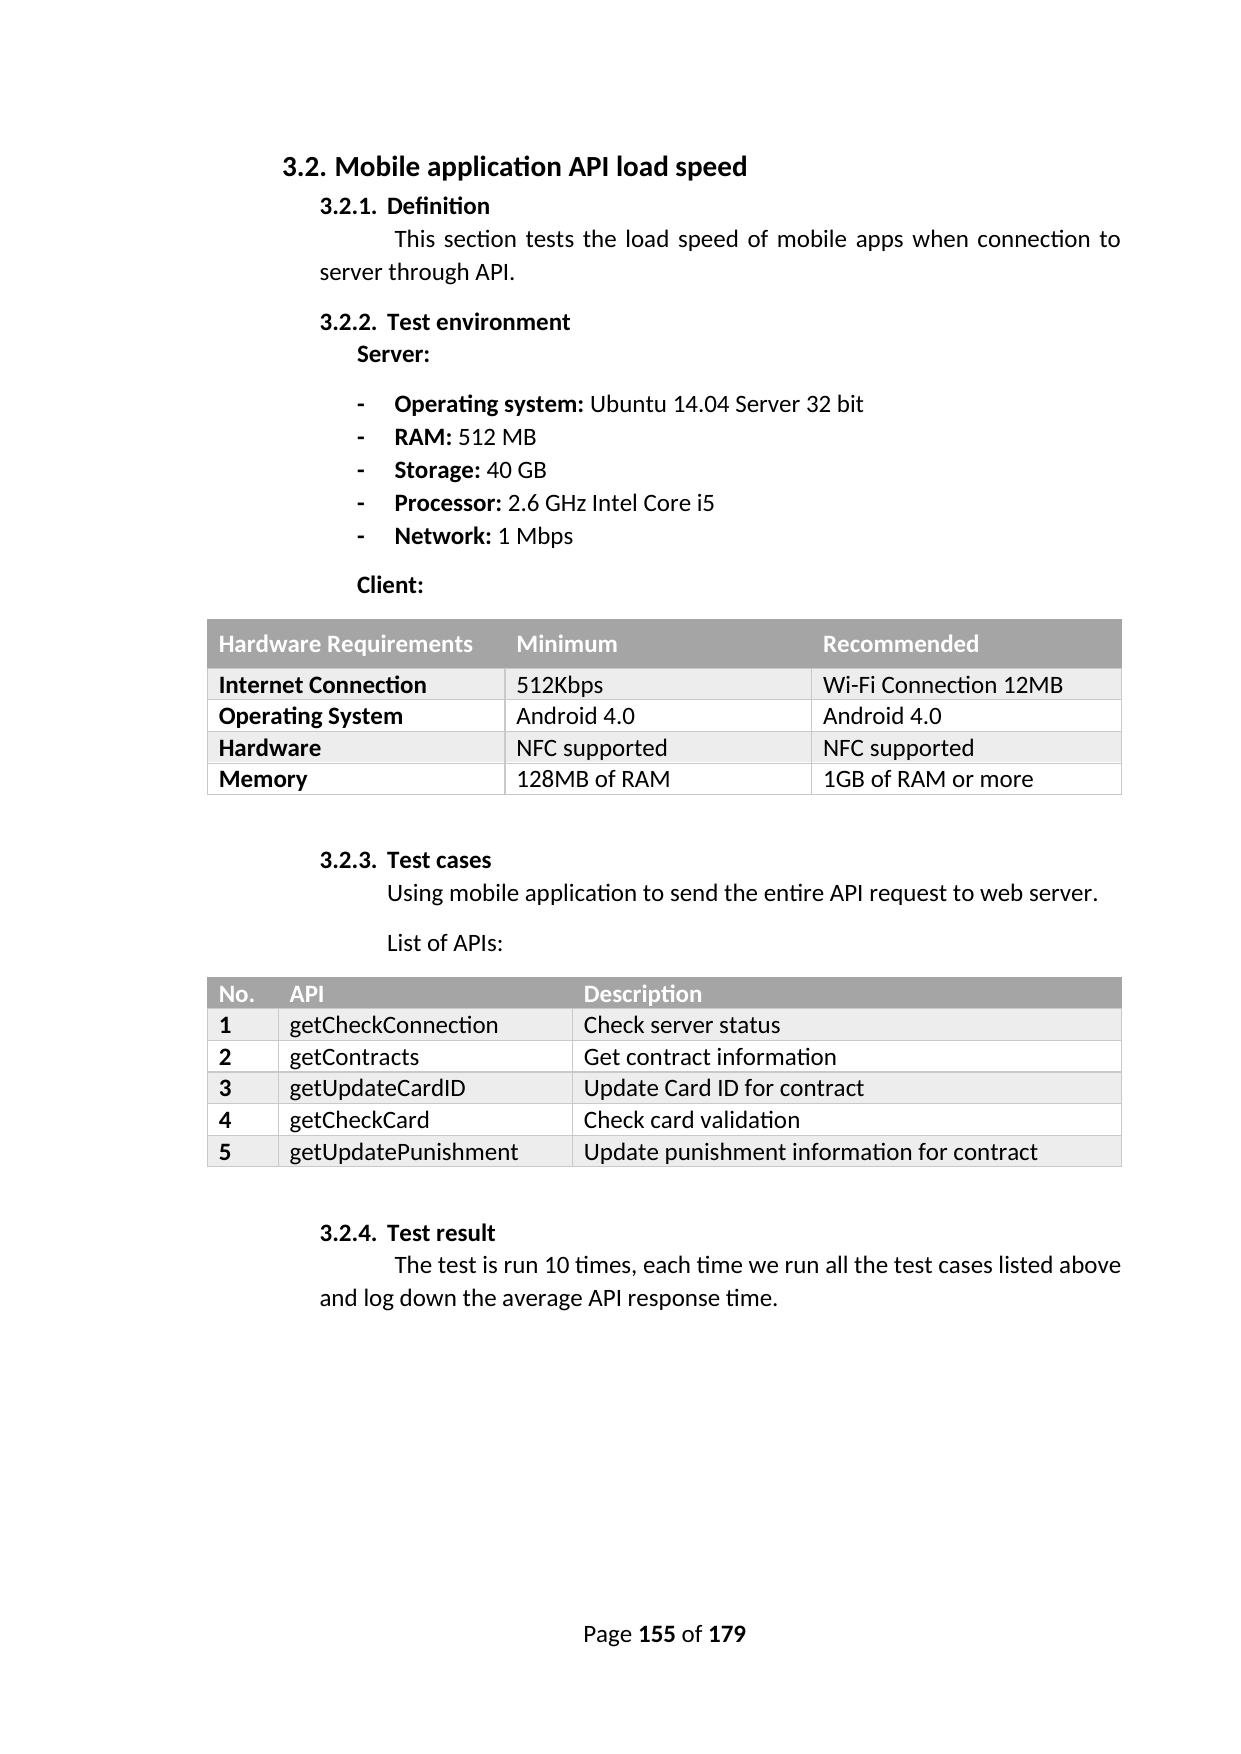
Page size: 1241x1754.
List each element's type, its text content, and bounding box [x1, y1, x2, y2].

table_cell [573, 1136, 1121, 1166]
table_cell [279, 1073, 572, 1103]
list Network: 1 Mbps [357, 520, 1122, 550]
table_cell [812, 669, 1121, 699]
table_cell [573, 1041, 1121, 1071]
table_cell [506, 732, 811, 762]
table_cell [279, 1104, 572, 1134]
text Using mobile application to send the entire API request to web server. [312, 878, 1122, 908]
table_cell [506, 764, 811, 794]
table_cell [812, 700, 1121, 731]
subtitle Test cases [319, 845, 1122, 875]
text The test is run 10 times, each time we run all the test cases listed above and log down the average API response time. [319, 1250, 1122, 1313]
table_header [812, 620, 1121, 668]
subtitle Test environment [319, 306, 1122, 336]
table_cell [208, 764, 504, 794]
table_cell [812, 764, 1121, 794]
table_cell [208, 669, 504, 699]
list Storage: 40 GB [357, 454, 1122, 484]
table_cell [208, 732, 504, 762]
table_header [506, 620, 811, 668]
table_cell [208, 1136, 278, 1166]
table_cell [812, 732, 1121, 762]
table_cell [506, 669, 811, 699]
subtitle Test result [319, 1217, 1122, 1247]
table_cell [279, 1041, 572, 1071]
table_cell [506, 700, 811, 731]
subtitle Definition [319, 190, 1122, 221]
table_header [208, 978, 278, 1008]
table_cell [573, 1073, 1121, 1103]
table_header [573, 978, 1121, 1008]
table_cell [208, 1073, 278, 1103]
subtitle Mobile application API load speed [282, 148, 1122, 183]
text Client: [357, 569, 1122, 600]
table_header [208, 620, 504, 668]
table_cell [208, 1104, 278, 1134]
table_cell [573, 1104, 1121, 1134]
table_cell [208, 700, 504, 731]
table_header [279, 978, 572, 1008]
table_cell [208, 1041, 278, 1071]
text List of APIs: [312, 927, 1122, 958]
text This section tests the load speed of mobile apps when connection to server through API. [319, 223, 1122, 287]
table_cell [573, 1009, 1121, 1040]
text Server: [357, 339, 1122, 369]
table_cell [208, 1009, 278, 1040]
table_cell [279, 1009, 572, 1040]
list RAM: 512 MB [357, 421, 1122, 452]
list Operating system: Ubuntu 14.04 Server 32 bit [357, 388, 1122, 419]
list Processor: 2.6 GHz Intel Core i5 [357, 487, 1122, 517]
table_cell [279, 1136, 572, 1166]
